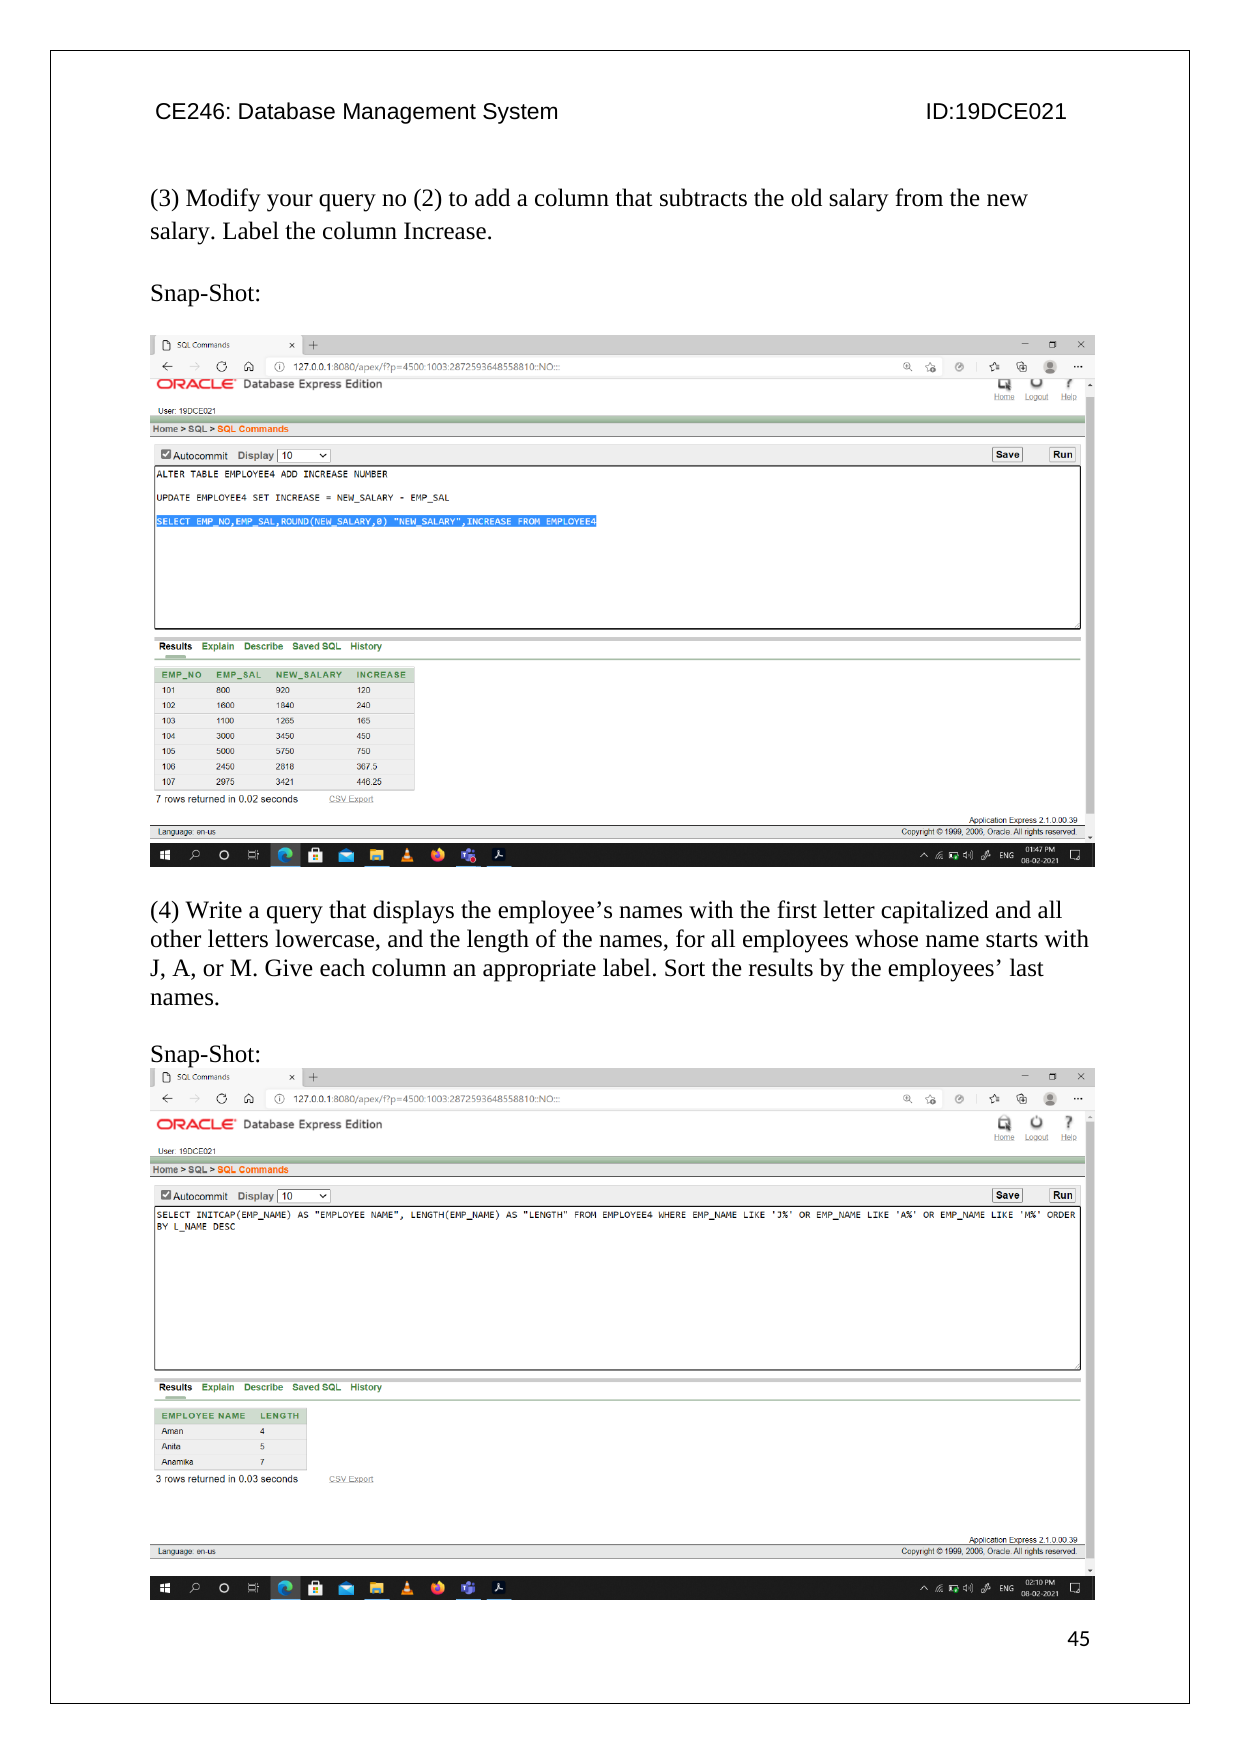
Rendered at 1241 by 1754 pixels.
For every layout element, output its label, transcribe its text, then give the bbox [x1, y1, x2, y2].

picture [150, 1068, 1095, 1600]
text (3) Modify your query no (2) to add a column that subtracts the old salary from the new salary. Label the column Increase. [150, 183, 1090, 245]
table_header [139, 249, 1106, 1599]
picture [150, 335, 1095, 867]
